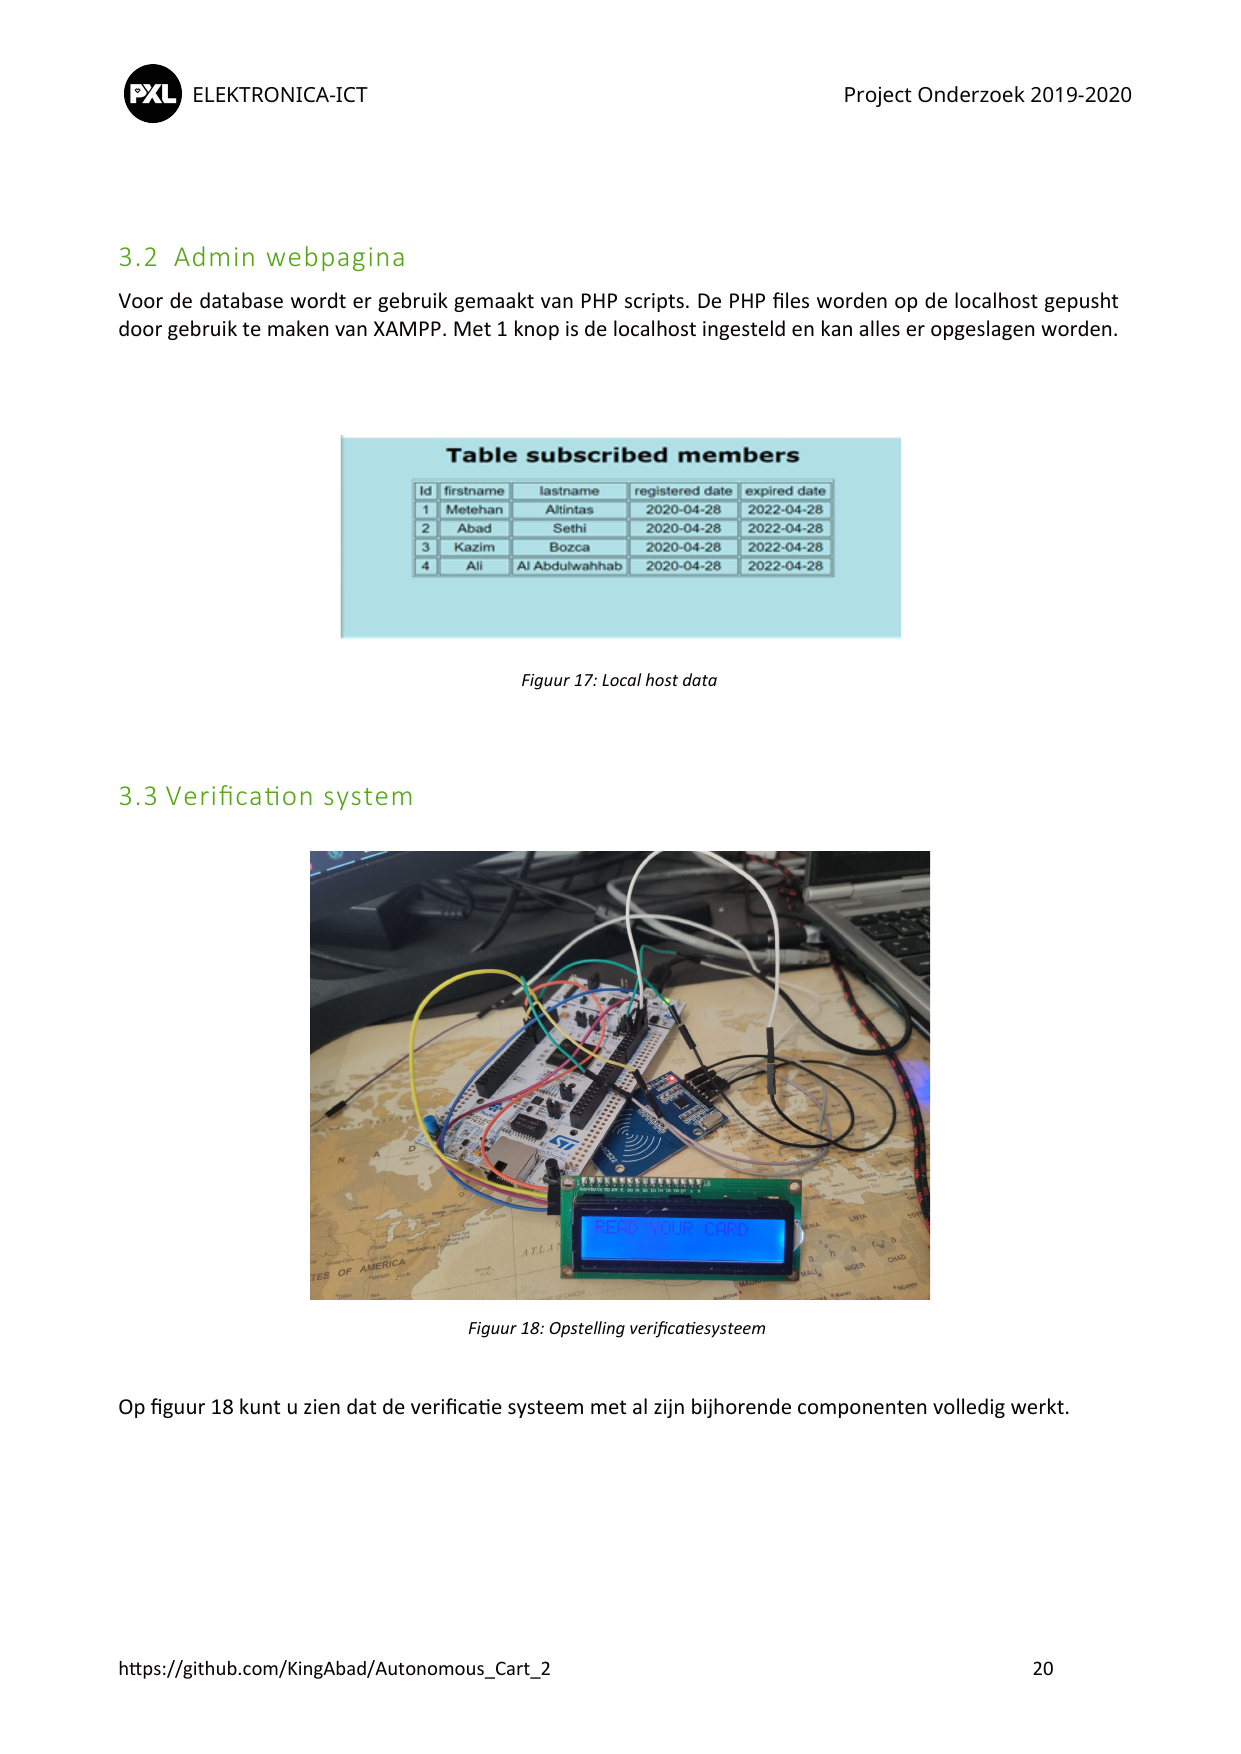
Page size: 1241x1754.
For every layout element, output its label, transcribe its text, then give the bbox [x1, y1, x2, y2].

subtitle Verification system [118, 777, 1122, 813]
text Voor de database wordt er gebruik gemaakt van PHP scripts. De PHP files worden op de localhost gepusht door gebruik te maken van XAMPP. Met 1 knop is de localhost ingesteld en kan alles er opgeslagen worden. [118, 286, 1122, 342]
text Op figuur 18 kunt u zien dat de verificatie systeem met al zijn bijhorende componenten volledig werkt. [118, 1392, 1122, 1420]
picture [310, 851, 931, 1300]
picture [118, 59, 188, 129]
subtitle Admin webpagina [118, 238, 1122, 273]
picture [338, 435, 902, 656]
text Figuur 17: Local host data [118, 668, 1122, 691]
